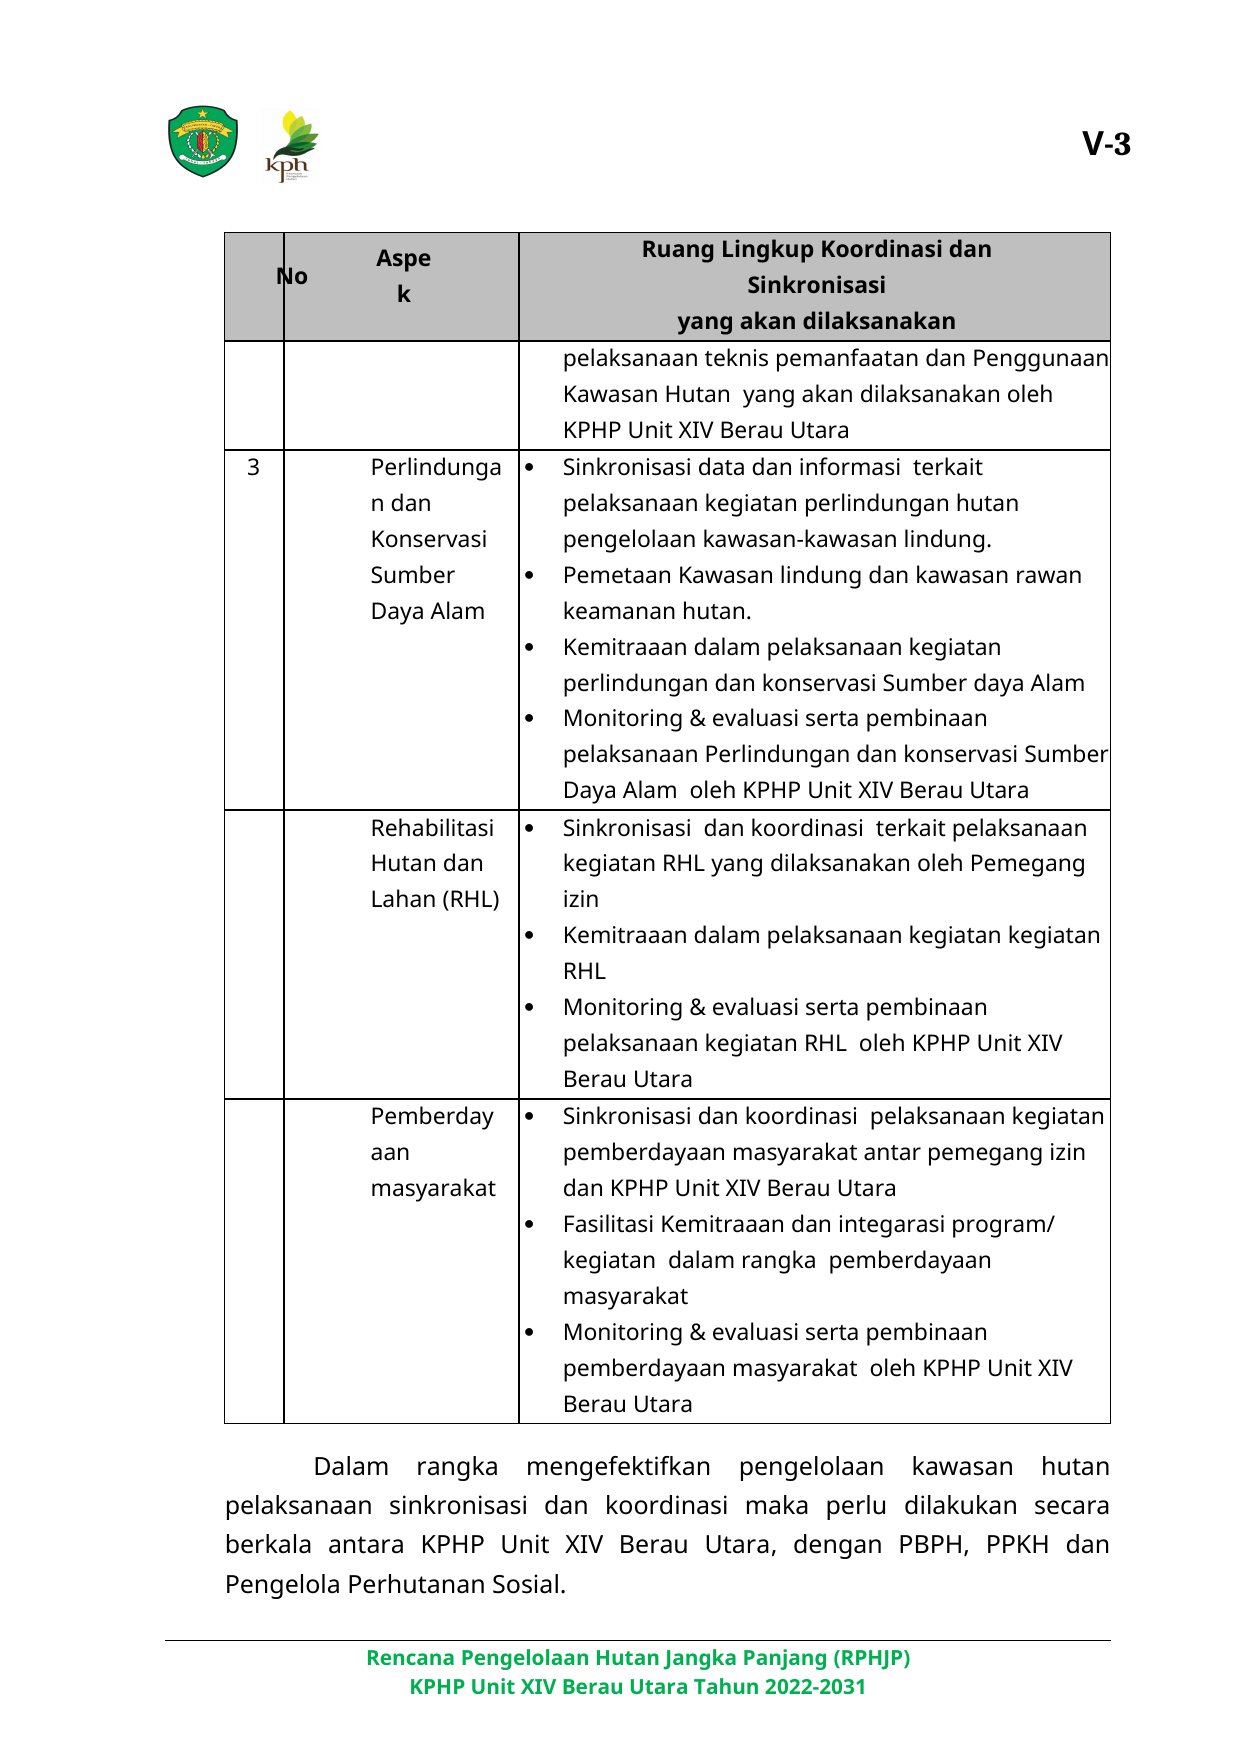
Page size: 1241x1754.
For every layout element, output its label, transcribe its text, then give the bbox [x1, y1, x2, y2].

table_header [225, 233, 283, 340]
picture [165, 103, 241, 179]
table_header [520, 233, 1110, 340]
list Dalam rangka mengefektifkan pengelolaan kawasan hutan pelaksanaan sinkronisasi dan koordinasi maka perlu dilakukan secara berkala antara KPHP Unit XIV Berau Utara, dengan PBPH, PPKH dan Pengelola Perhutanan Sosial. [224, 1449, 1111, 1600]
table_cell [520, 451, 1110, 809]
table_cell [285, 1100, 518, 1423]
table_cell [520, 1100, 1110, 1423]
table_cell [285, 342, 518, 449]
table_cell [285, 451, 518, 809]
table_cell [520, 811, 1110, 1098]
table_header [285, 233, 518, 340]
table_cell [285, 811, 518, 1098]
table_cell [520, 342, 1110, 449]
picture [261, 108, 322, 184]
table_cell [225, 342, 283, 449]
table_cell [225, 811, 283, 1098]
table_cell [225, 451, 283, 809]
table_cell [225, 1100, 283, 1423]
